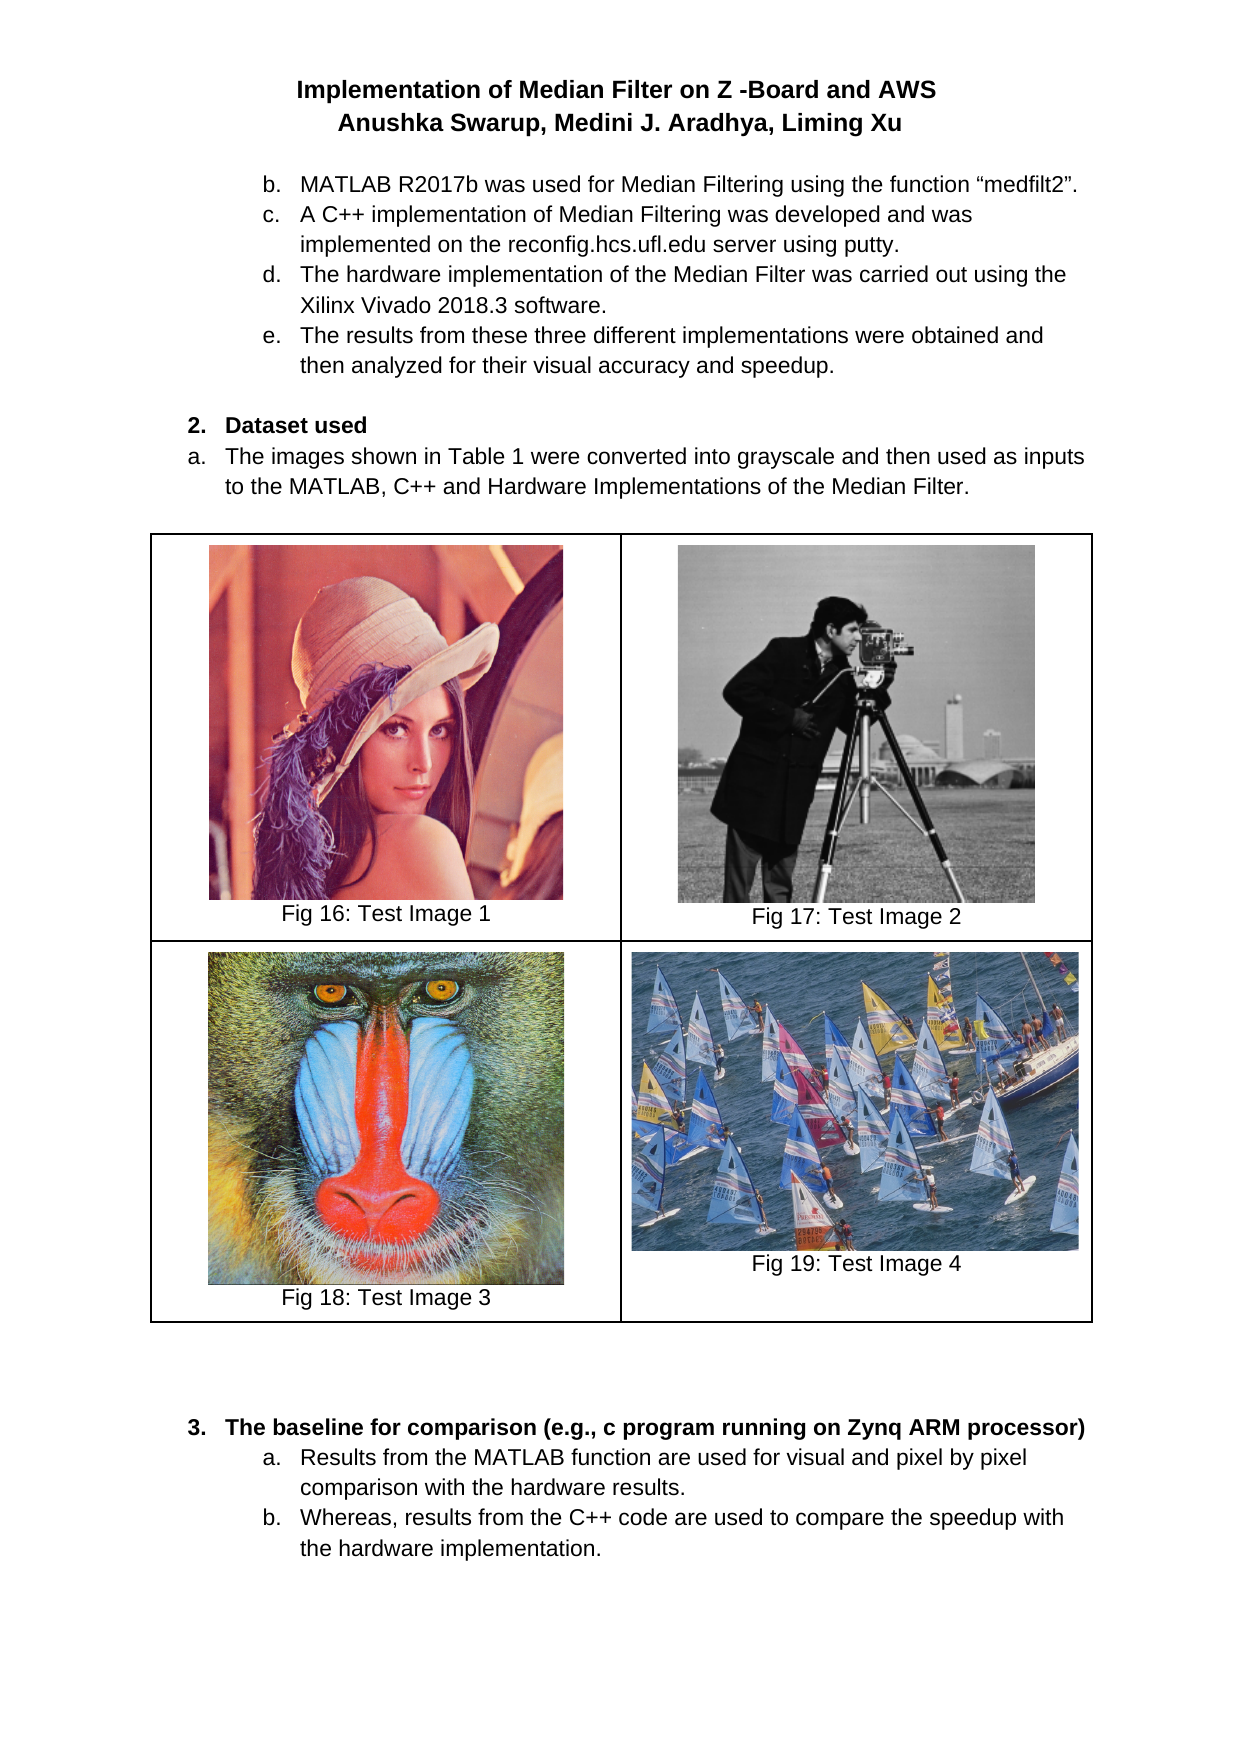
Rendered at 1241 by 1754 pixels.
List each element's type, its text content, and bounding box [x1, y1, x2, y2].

picture [631, 952, 1079, 1251]
list The images shown in Table 1 were converted into grayscale and then used as inputs to the MATLAB, C++ and Hardware Implementations of the Median Filter. [187, 443, 1090, 499]
picture [208, 952, 565, 1285]
picture [677, 545, 1035, 903]
list Dataset used [187, 412, 1090, 439]
list MATLAB R2017b was used for Median Filtering using the function “medfilt2”. [262, 171, 1090, 197]
list Results from the MATLAB function are used for visual and pixel by pixel comparison with the hardware results. [262, 1444, 1090, 1500]
list The results from these three different implementations were obtained and then analyzed for their visual accuracy and speedup. [262, 322, 1090, 378]
list The baseline for comparison (e.g., c program running on Zynq ARM processor) [187, 1414, 1090, 1440]
list The hardware implementation of the Median Filter was carried out using the Xilinx Vivado 2018.3 software. [262, 261, 1090, 318]
list A C++ implementation of Median Filtering was developed and was implemented on the reconfig.hcs.ufl.edu server using putty. [262, 201, 1090, 258]
table_cell Fig 19: Test Image 4 [622, 942, 1091, 1321]
picture [209, 545, 564, 900]
table_cell Fig 18: Test Image 3 [152, 942, 620, 1321]
table_header Fig 16: Test Image 1 [152, 535, 620, 940]
list Whereas, results from the C++ code are used to compare the speedup with the hardware implementation. [262, 1504, 1090, 1561]
table_header Fig 17: Test Image 2 [622, 535, 1091, 940]
